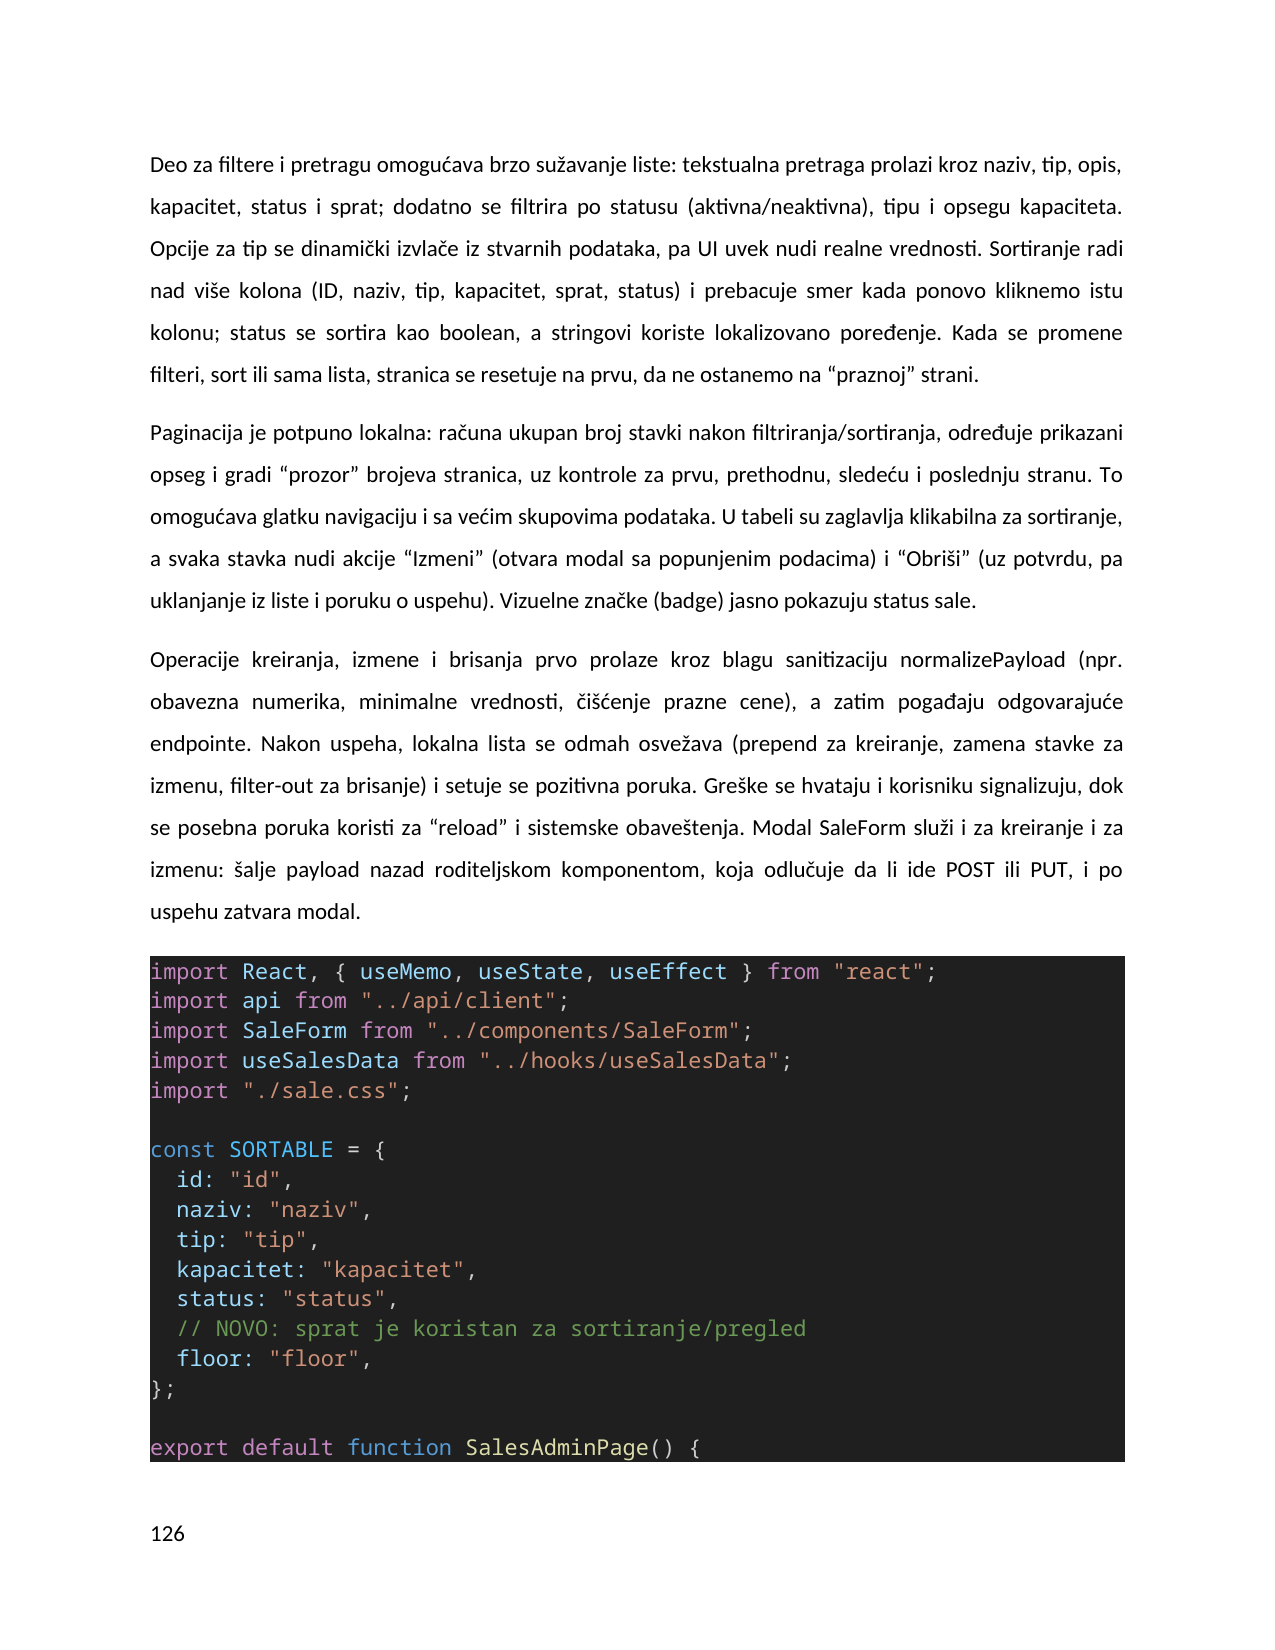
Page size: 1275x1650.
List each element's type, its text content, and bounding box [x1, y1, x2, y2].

text const SORTABLE = { [150, 1134, 1125, 1164]
text floor: "floor", [150, 1343, 1125, 1373]
text export default function SalesAdminPage() { [150, 1432, 1125, 1462]
text Operacije kreiranja, izmene i brisanja prvo prolaze kroz blagu sanitizaciju normalizePayload (npr. obavezna numerika, minimalne vrednosti, čišćenje prazne cene), a zatim pogađaju odgovarajuće endpointe. Nakon uspeha, lokalna lista se odmah osvežava (prepend za kreiranje, zamena stavke za izmenu, filter-out za brisanje) i setuje se pozitivna poruka. Greške se hvataju i korisniku signalizuju, dok se posebna poruka koristi za “reload” i sistemske obaveštenja. Modal SaleForm služi i za kreiranje i za izmenu: šalje payload nazad roditeljskom komponentom, koja odlučuje da li ide POST ili PUT, i po uspehu zatvara modal. [150, 645, 1125, 925]
text status: "status", [150, 1283, 1125, 1313]
text // NOVO: sprat je koristan za sortiranje/pregled [150, 1313, 1125, 1343]
text Paginacija je potpuno lokalna: računa ukupan broj stavki nakon filtriranja/sortiranja, određuje prikazani opseg i gradi “prozor” brojeva stranica, uz kontrole za prvu, prethodnu, sledeću i poslednju stranu. To omogućava glatku navigaciju i sa većim skupovima podataka. U tabeli su zaglavlja klikabilna za sortiranje, a svaka stavka nudi akcije “Izmeni” (otvara modal sa popunjenim podacima) i “Obriši” (uz potvrdu, pa uklanjanje iz liste i poruku o uspehu). Vizuelne značke (badge) jasno pokazuju status sale. [150, 418, 1125, 614]
text import api from "../api/client"; [150, 985, 1125, 1015]
text import React, { useMemo, useState, useEffect } from "react"; [150, 956, 1125, 985]
text kapacitet: "kapacitet", [150, 1253, 1125, 1283]
text tip: "tip", [150, 1224, 1125, 1253]
text import "./sale.css"; [150, 1075, 1125, 1104]
text }; [150, 1373, 1125, 1402]
text naziv: "naziv", [150, 1194, 1125, 1224]
text Deo za filtere i pretragu omogućava brzo sužavanje liste: tekstualna pretraga prolazi kroz naziv, tip, opis, kapacitet, status i sprat; dodatno se filtrira po statusu (aktivna/neaktivna), tipu i opsegu kapaciteta. Opcije za tip se dinamički izvlače iz stvarnih podataka, pa UI uvek nudi realne vrednosti. Sortiranje radi nad više kolona (ID, naziv, tip, kapacitet, sprat, status) i prebacuje smer kada ponovo kliknemo istu kolonu; status se sortira kao boolean, a stringovi koriste lokalizovano poređenje. Kada se promene filteri, sort ili sama lista, stranica se resetuje na prvu, da ne ostanemo na “praznoj” strani. [150, 150, 1125, 388]
text id: "id", [150, 1164, 1125, 1194]
text import SaleForm from "../components/SaleForm"; [150, 1015, 1125, 1045]
text import useSalesData from "../hooks/useSalesData"; [150, 1045, 1125, 1075]
